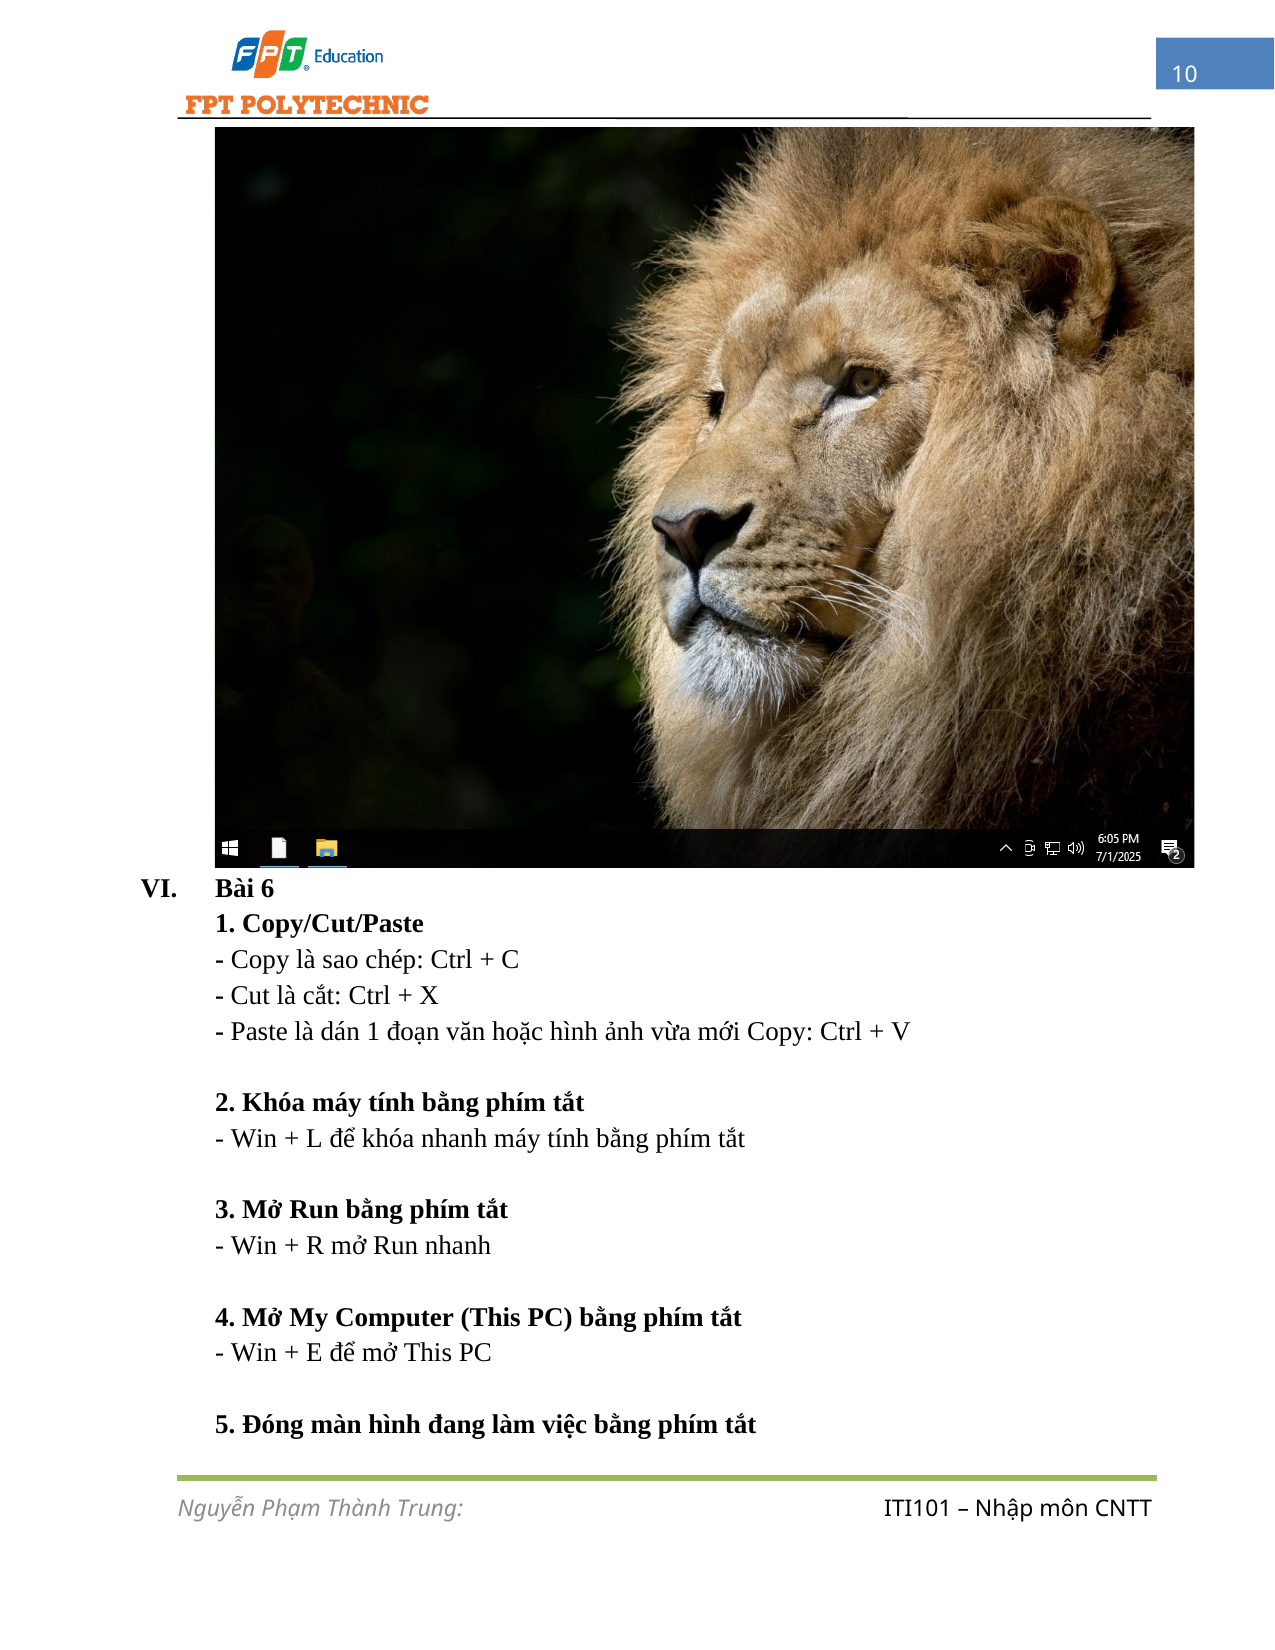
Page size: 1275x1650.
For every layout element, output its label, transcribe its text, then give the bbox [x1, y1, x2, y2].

text 2. Khóa máy tính bằng phím tắt [215, 1086, 1157, 1117]
text - Win + R mở Run nhanh [215, 1229, 1157, 1260]
text 1. Copy/Cut/Paste [215, 908, 1157, 939]
text - Copy là sao chép: Ctrl + C [215, 943, 1157, 974]
text - Win + E để mở This PC [215, 1336, 1157, 1367]
text - Cut là cắt: Ctrl + X [215, 979, 1157, 1010]
text 3. Mở Run bằng phím tắt [215, 1193, 1157, 1224]
text 5. Đóng màn hình đang làm việc bằng phím tắt [215, 1408, 1157, 1439]
text 4. Mở My Computer (This PC) bằng phím tắt [215, 1301, 1157, 1332]
picture [214, 127, 1195, 868]
list Bài 6 [177, 872, 1157, 903]
text - Win + L để khóa nhanh máy tính bằng phím tắt [215, 1122, 1157, 1153]
picture [177, 22, 437, 122]
text - Paste là dán 1 đoạn văn hoặc hình ảnh vừa mới Copy: Ctrl + V [215, 1015, 1157, 1046]
